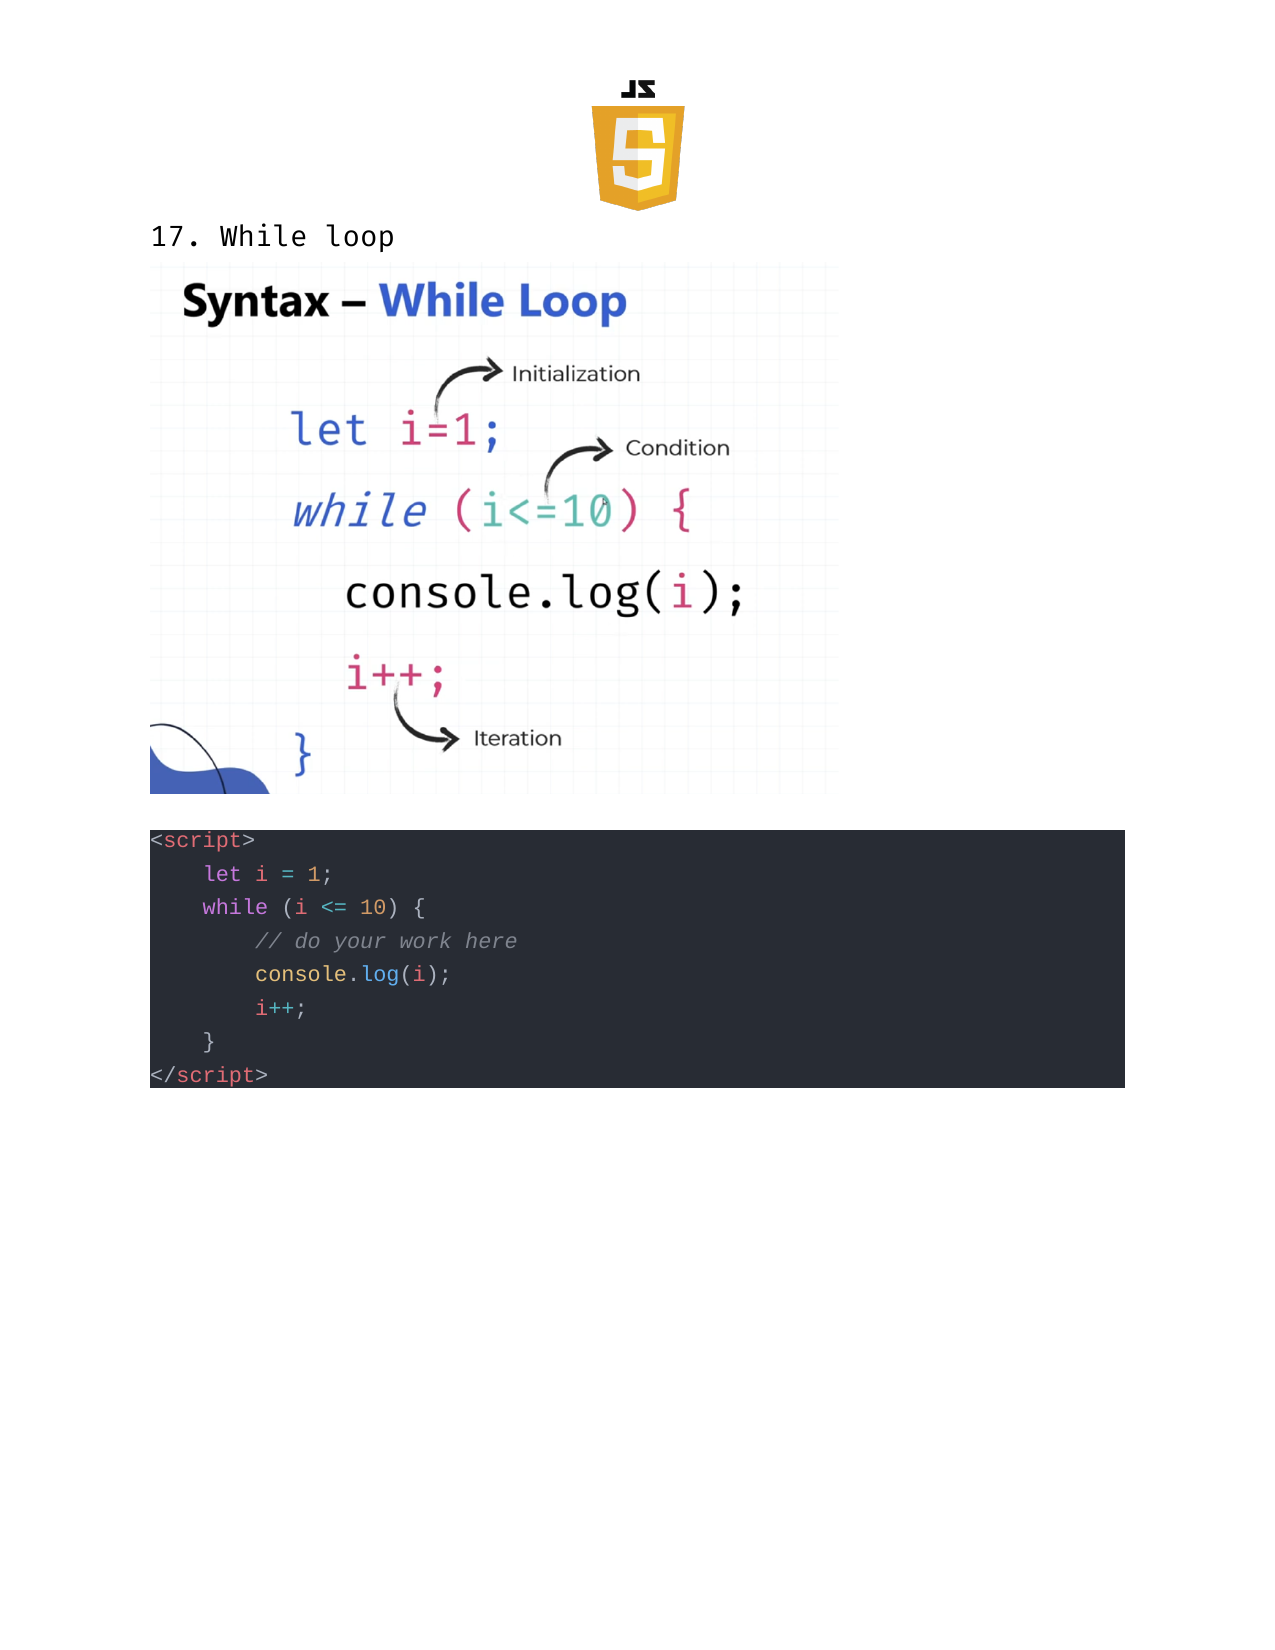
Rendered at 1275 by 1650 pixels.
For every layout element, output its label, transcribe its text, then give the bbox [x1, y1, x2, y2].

text } [150, 1030, 1125, 1055]
title 17. While loop [150, 218, 1125, 256]
text let i = 1; [150, 863, 1125, 888]
text <script> [150, 830, 1125, 854]
text // do your work here [150, 930, 1125, 955]
picture [150, 262, 839, 794]
text while (i <= 10) { [150, 897, 1125, 921]
text </script> [150, 1064, 1125, 1088]
picture [568, 75, 708, 214]
text i++; [150, 997, 1125, 1022]
text console.log(i); [150, 963, 1125, 988]
